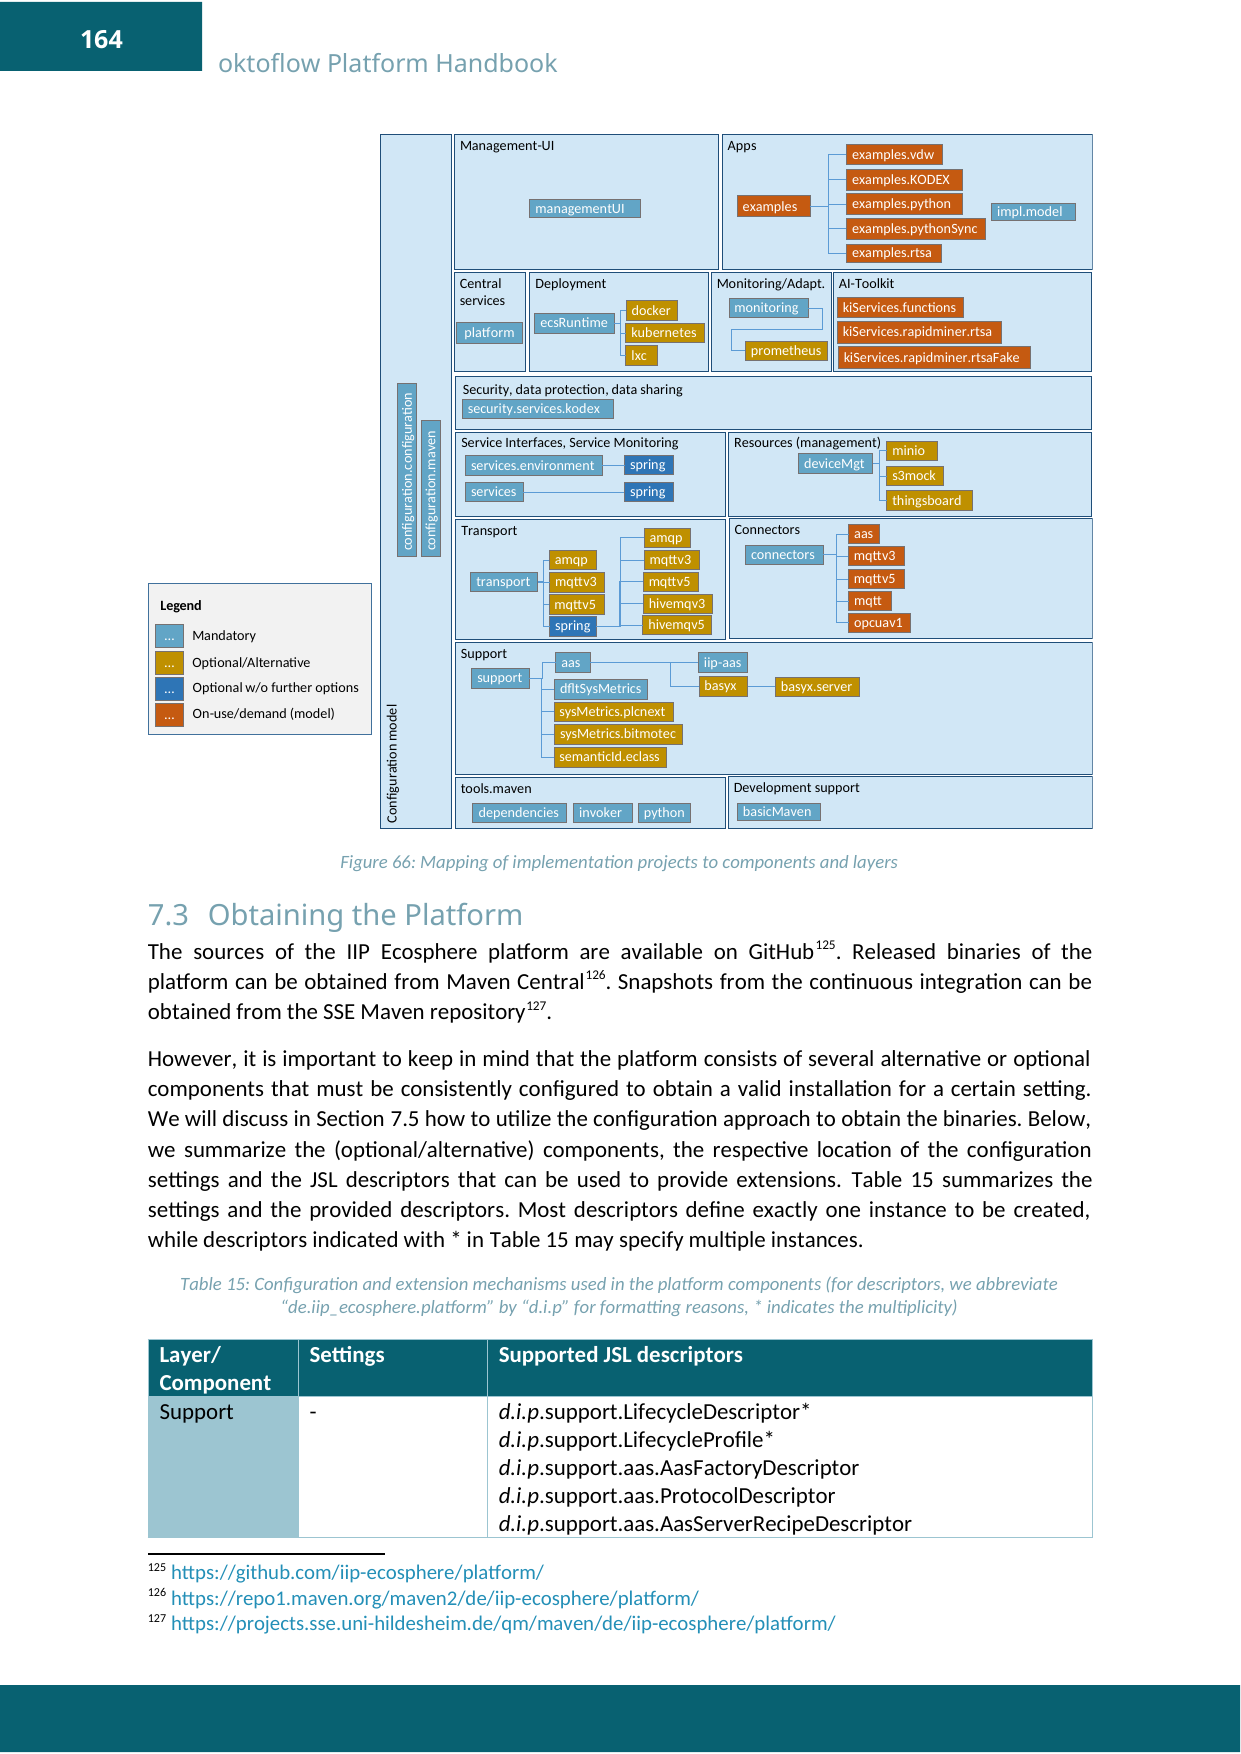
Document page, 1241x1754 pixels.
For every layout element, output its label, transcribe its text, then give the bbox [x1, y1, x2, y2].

text Figure 66: Mapping of implementation projects to components and layers [148, 850, 1093, 873]
table_cell Support [149, 1397, 298, 1537]
subtitle Obtaining the Platform [148, 894, 1093, 934]
text Table 15: Configuration and extension mechanisms used in the platform components (for descriptors, we abbreviate “de.iip_ecosphere.platform” by “d.i.p” for formatting reasons, * indicates the multiplicity) [148, 1272, 1093, 1318]
table_header Supported JSL descriptors [488, 1340, 1092, 1396]
table_header Layer/ Component [149, 1340, 298, 1396]
text The sources of the IIP Ecosphere platform are available on GitHub. Released binaries of the platform can be obtained from Maven Central. Snapshots from the continuous integration can be obtained from the SSE Maven repository. [148, 937, 1093, 1025]
text However, it is important to keep in mind that the platform consists of several alternative or optional components that must be consistently configured to obtain a valid installation for a certain setting. We will discuss in Section 7.5 how to utilize the configuration approach to obtain the binaries. Below, we summarize the (optional/alternative) components, the respective location of the configuration settings and the JSL descriptors that can be used to provide extensions. Table 15 summarizes the settings and the provided descriptors. Most descriptors define exactly one instance to be created, while descriptors indicated with * in Table 15 may specify multiple instances. [148, 1044, 1093, 1253]
table_header Settings [299, 1340, 487, 1396]
table_cell - [299, 1397, 487, 1537]
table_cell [488, 1397, 1092, 1537]
